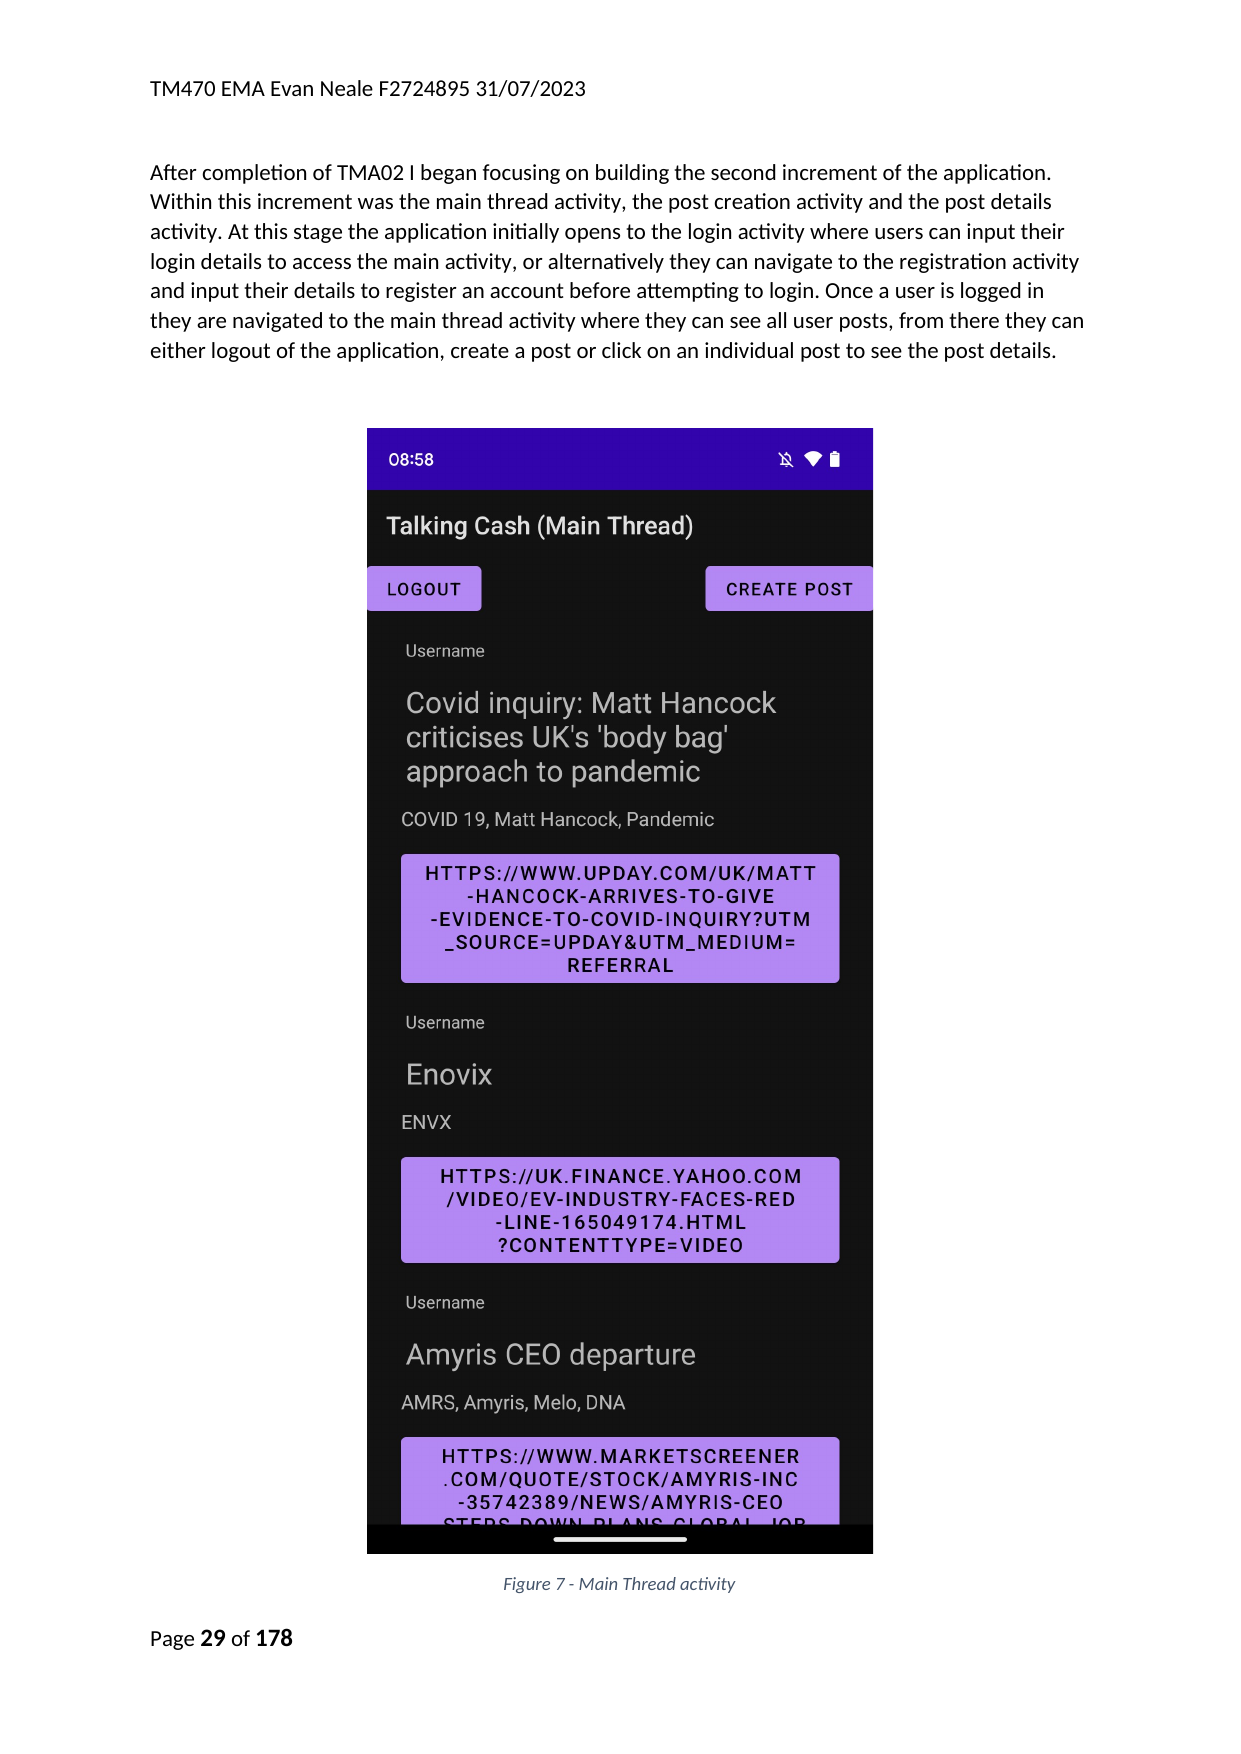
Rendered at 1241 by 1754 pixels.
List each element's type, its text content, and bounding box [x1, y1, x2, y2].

picture [367, 428, 874, 1554]
text After completion of TMA02 I began focusing on building the second increment of the application. Within this increment was the main thread activity, the post creation activity and the post details activity. At this stage the application initially opens to the login activity where users can input their login details to access the main activity, or alternatively they can navigate to the registration activity and input their details to register an account before attempting to login. Once a user is logged in they are navigated to the main thread activity where they can see all user posts, from there they can either logout of the application, create a post or click on an individual post to see the post details. [150, 158, 1090, 364]
